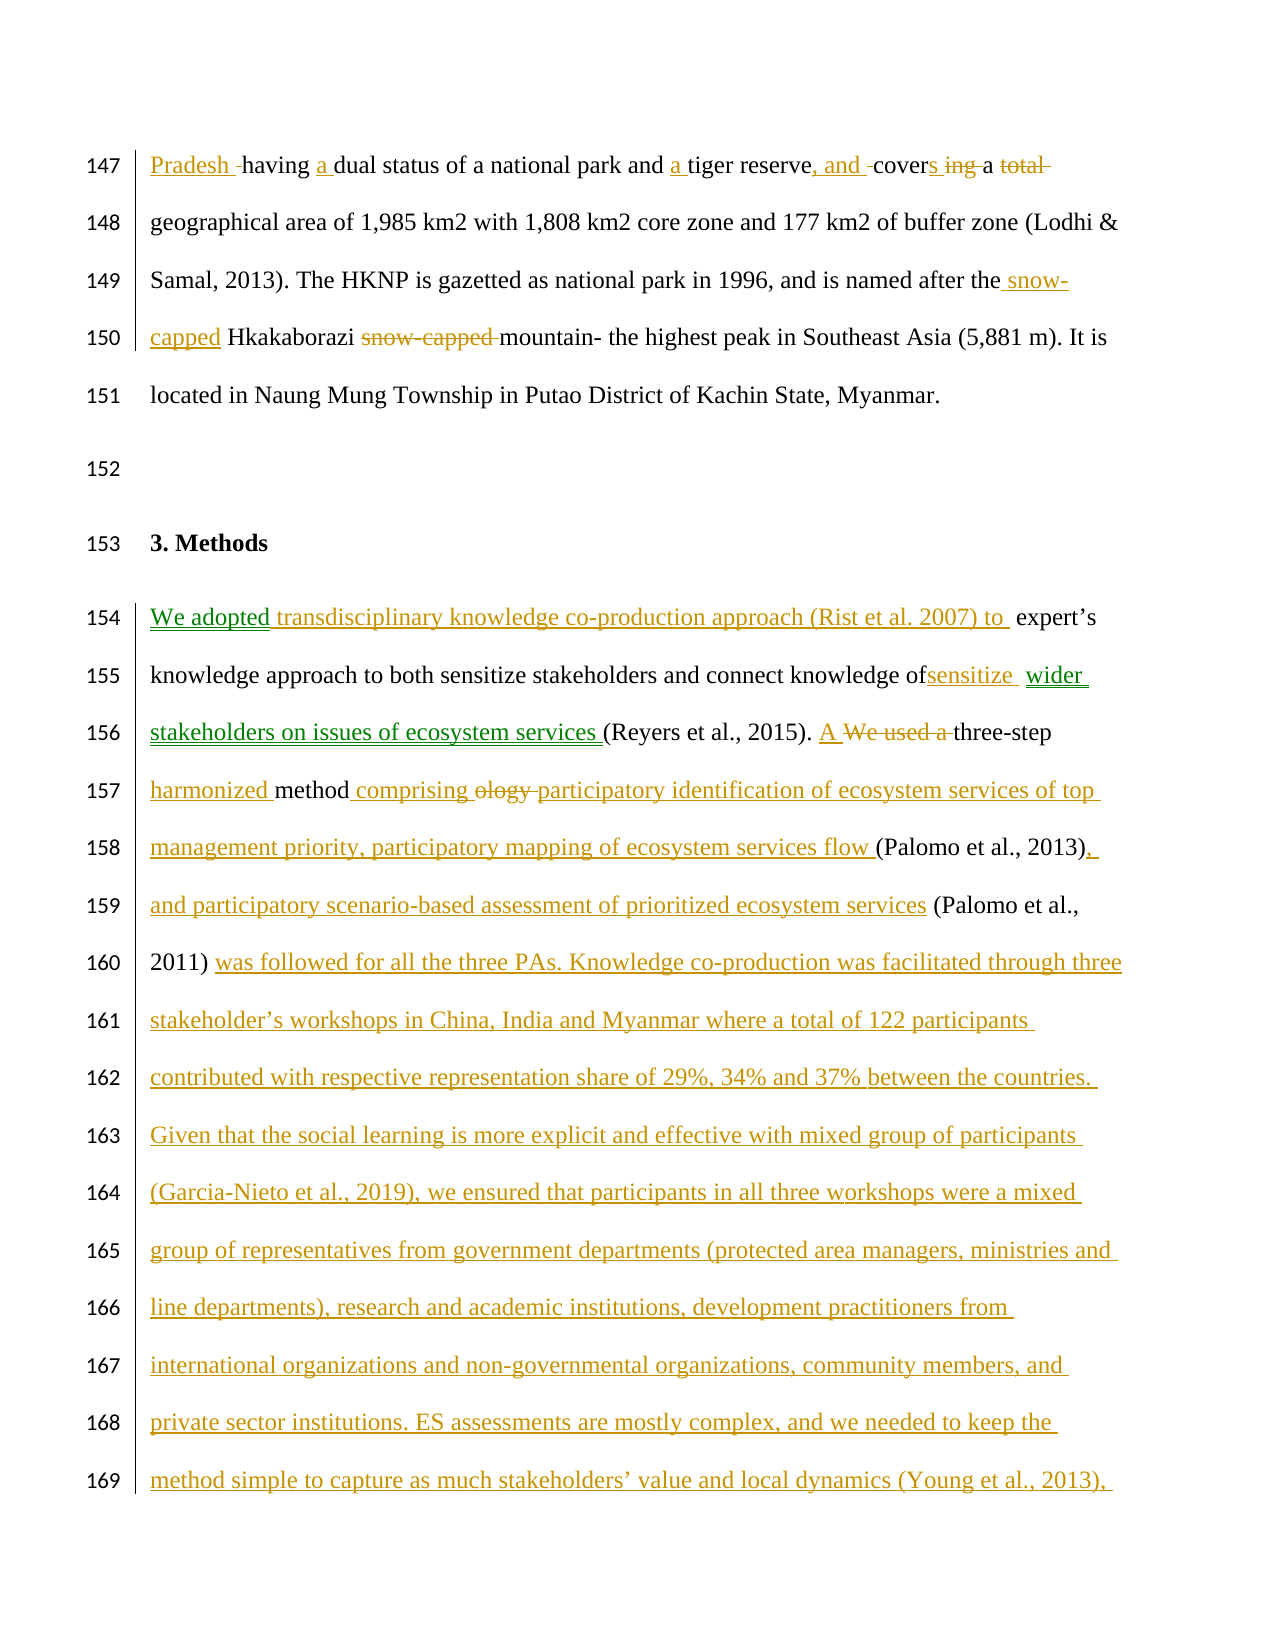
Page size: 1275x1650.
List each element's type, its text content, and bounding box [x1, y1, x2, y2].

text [150, 150, 1125, 409]
text 3. Methods [150, 528, 1125, 557]
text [150, 602, 1125, 1494]
